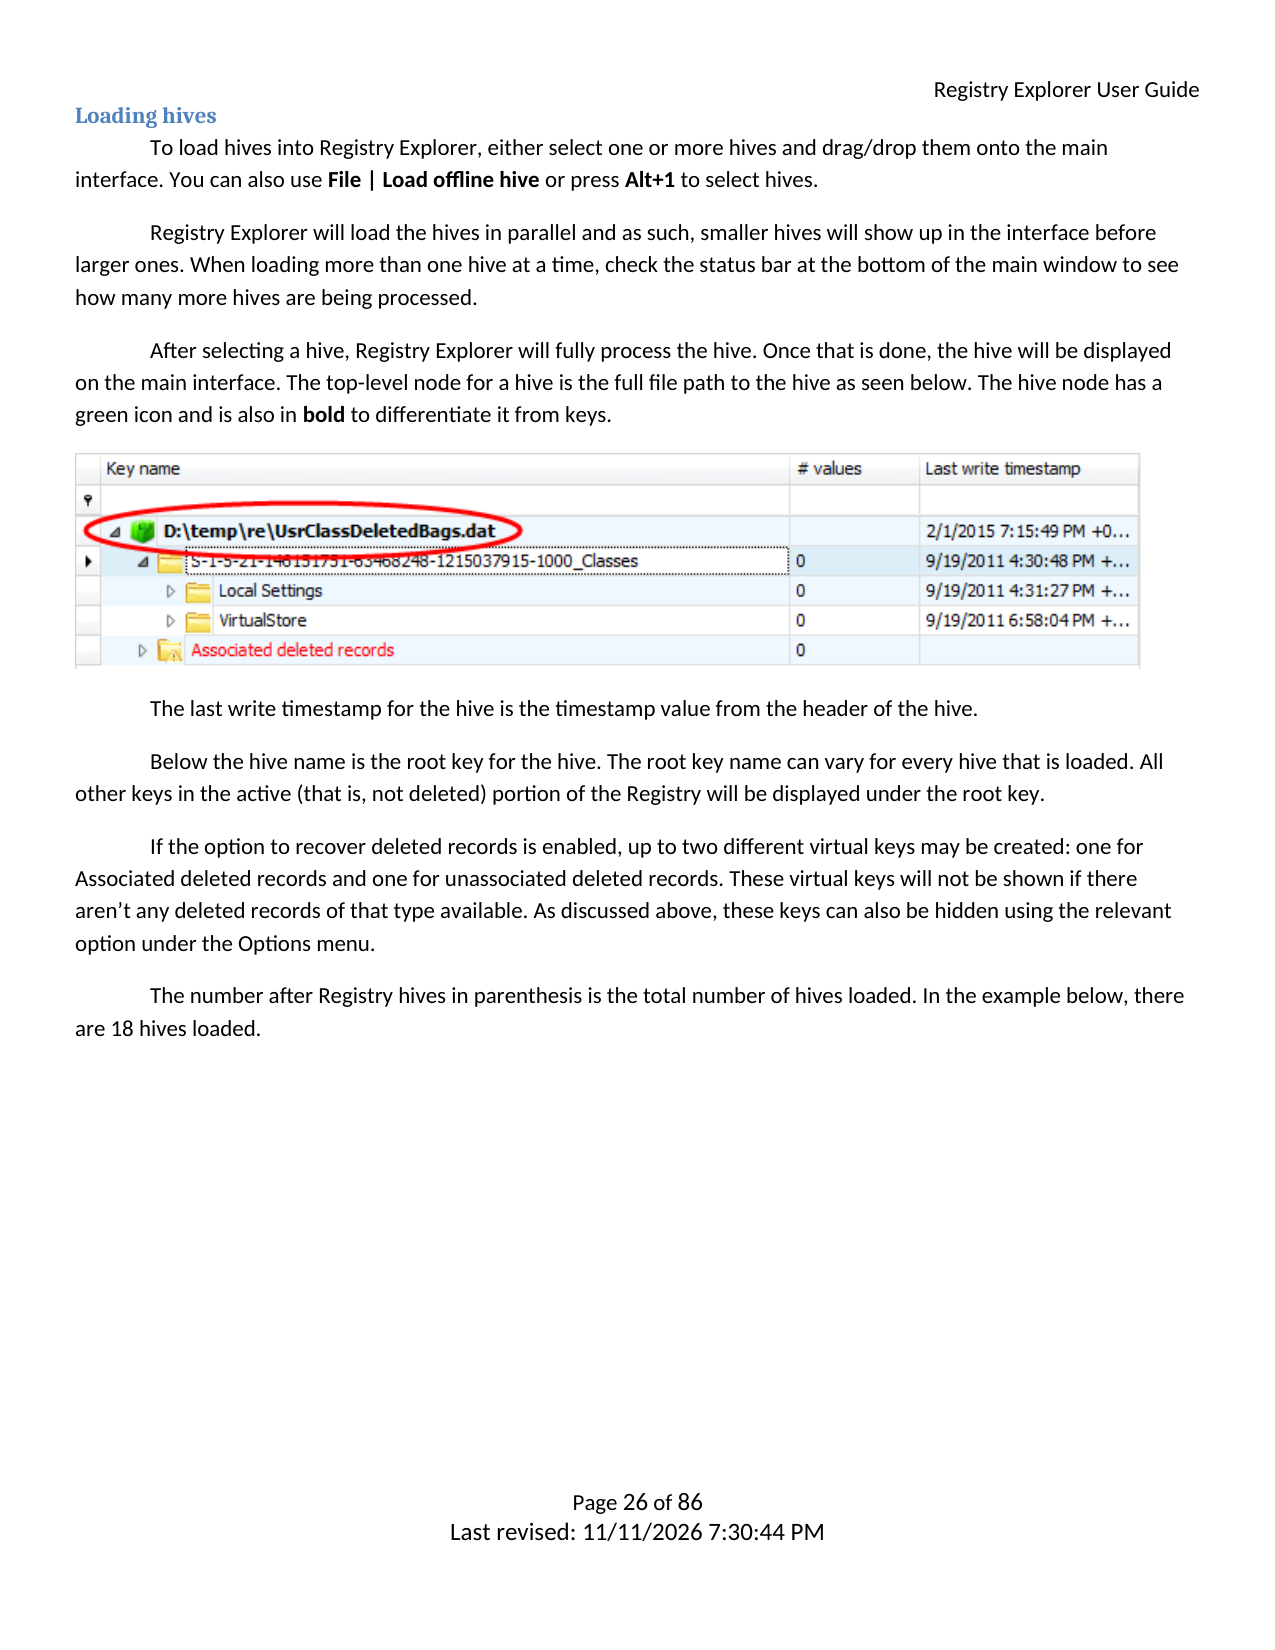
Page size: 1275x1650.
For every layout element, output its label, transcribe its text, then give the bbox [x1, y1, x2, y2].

text The number after Registry hives in parenthesis is the total number of hives loaded. In the example below, there are 18 hives loaded. [75, 982, 1200, 1042]
text The last write timestamp for the hive is the timestamp value from the header of the hive. [75, 694, 1200, 722]
text If the option to recover deleted records is enabled, up to two different virtual keys may be created: one for Associated deleted records and one for unassociated deleted records. These virtual keys will not be shown if there aren’t any deleted records of that type available. As discussed above, these keys can also be hidden using the relevant option under the Options menu. [75, 832, 1200, 957]
picture [75, 453, 1141, 669]
text Registry Explorer will load the hives in parallel and as such, smaller hives will show up in the interface before larger ones. When loading more than one hive at a time, check the status bar at the bottom of the main window to see how many more hives are being processed. [75, 218, 1200, 311]
subtitle Loading hives [75, 103, 1200, 129]
text To load hives into Registry Explorer, either select one or more hives and drag/drop them onto the main interface. You can also use File | Load offline hive or press Alt+1 to select hives. [75, 133, 1200, 193]
text Below the hive name is the root key for the hive. The root key name can vary for every hive that is loaded. All other keys in the active (that is, not deleted) portion of the Registry will be displayed under the root key. [75, 747, 1200, 807]
text After selecting a hive, Registry Explorer will fully process the hive. Once that is done, the hive will be displayed on the main interface. The top-level node for a hive is the full file path to the hive as seen below. The hive node has a green icon and is also in bold to differentiate it from keys. [75, 336, 1200, 428]
